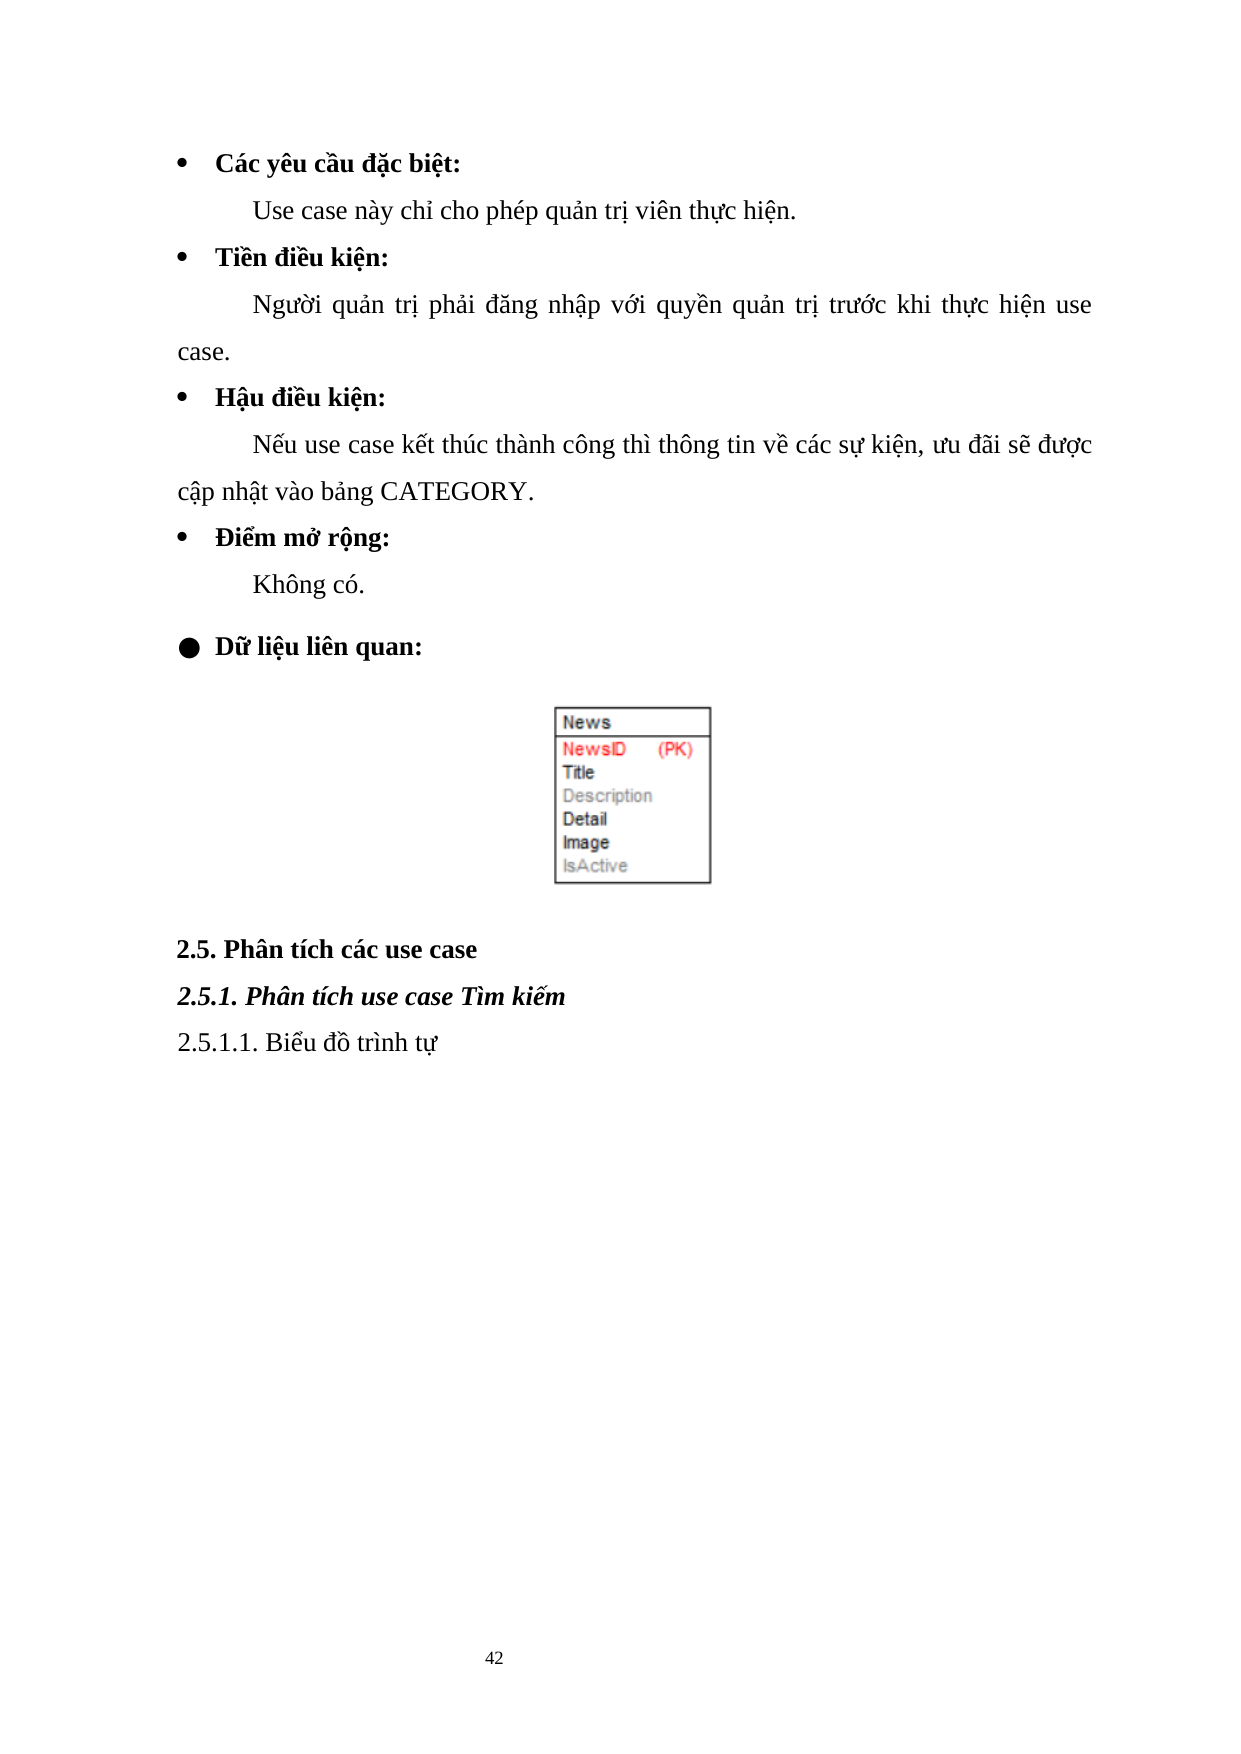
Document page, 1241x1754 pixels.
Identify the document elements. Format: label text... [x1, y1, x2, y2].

list Điểm mở rộng: [177, 522, 1093, 553]
text 2.5.1.1. Biểu đồ trình tự [177, 1026, 1093, 1057]
list Dữ liệu liên quan: [177, 615, 1093, 671]
text Use case này chỉ cho phép quản trị viên thực hiện. [215, 194, 1093, 226]
list Hậu điều kiện: [177, 381, 1093, 413]
picture [549, 698, 721, 890]
text Người quản trị phải đăng nhập với quyền quản trị trước khi thực hiện use case. [177, 288, 1093, 366]
list Các yêu cầu đặc biệt: [177, 148, 1093, 179]
list Tiền điều kiện: [177, 241, 1093, 272]
subtitle 2.5. Phân tích các use case [176, 933, 1093, 964]
text Không có. [177, 568, 1093, 599]
text Nếu use case kết thúc thành công thì thông tin về các sự kiện, ưu đãi sẽ được cập nhật vào bảng CATEGORY. [177, 428, 1093, 506]
text 2.5.1. Phân tích use case Tìm kiếm [177, 980, 1093, 1011]
